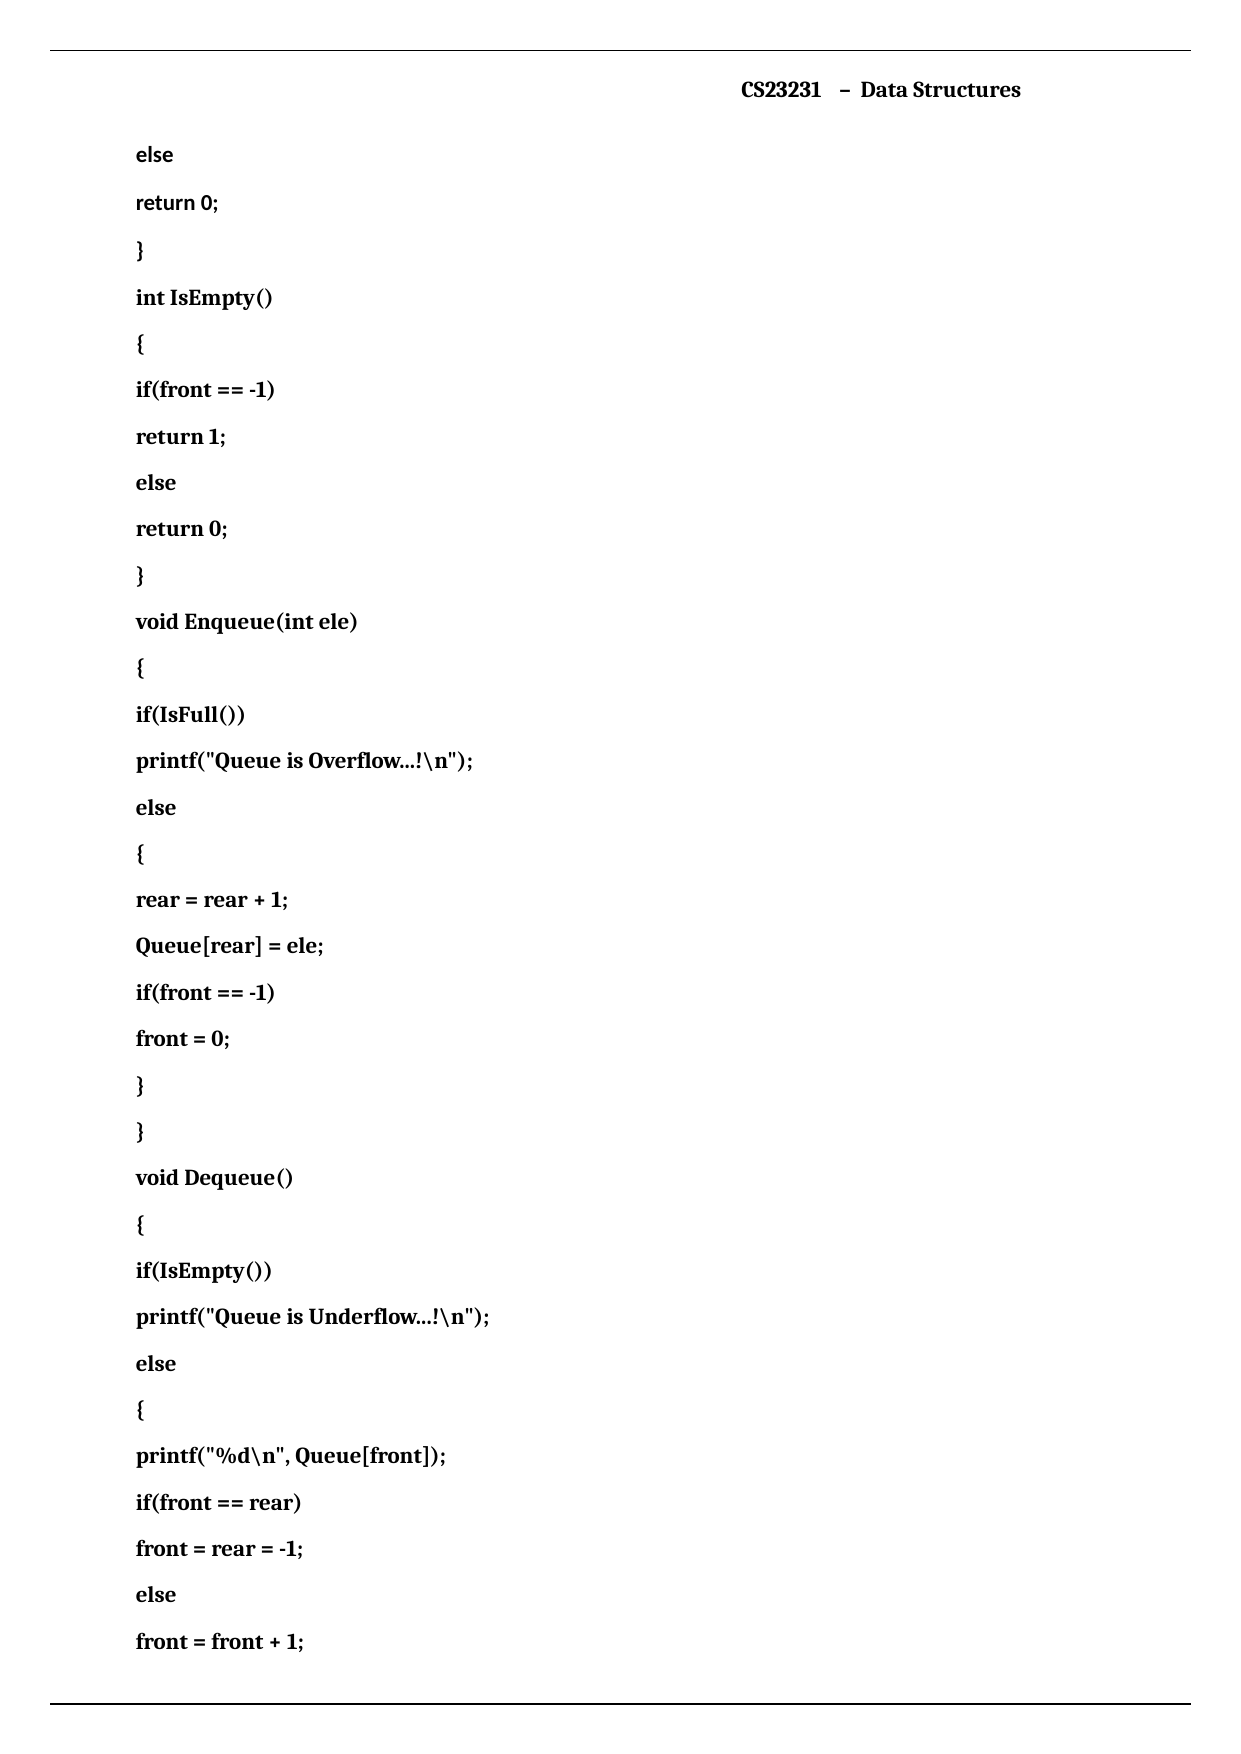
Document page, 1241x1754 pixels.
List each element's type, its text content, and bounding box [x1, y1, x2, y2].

text int IsEmpty() [136, 284, 1132, 311]
text void Enqueue(int ele) [136, 609, 1132, 635]
text printf("Queue is Underflow...!\n"); [136, 1304, 1132, 1331]
text return 0; [136, 516, 1132, 542]
text Queue[rear] = ele; [136, 933, 1132, 960]
text front = 0; [136, 1026, 1132, 1052]
text if(front == -1) [136, 377, 1132, 403]
text if(IsFull()) [136, 702, 1132, 728]
text printf("Queue is Overflow...!\n"); [136, 748, 1132, 774]
text else [136, 1351, 1132, 1377]
text if(front == rear) [136, 1489, 1132, 1516]
text } [136, 236, 1132, 264]
text } [136, 1119, 1132, 1145]
text } [136, 562, 1132, 589]
text } [136, 1072, 1132, 1099]
text return 0; [136, 188, 1132, 216]
text void Dequeue() [136, 1165, 1132, 1191]
picture [739, 71, 1093, 103]
text rear = rear + 1; [136, 887, 1132, 913]
text { [136, 1397, 1132, 1423]
text if(front == -1) [136, 980, 1132, 1006]
text { [136, 1211, 1132, 1238]
text front = front + 1; [136, 1629, 1132, 1655]
text else [136, 794, 1132, 821]
text else [136, 1582, 1132, 1609]
text { [136, 655, 1132, 682]
text front = rear = -1; [136, 1536, 1132, 1562]
text { [136, 841, 1132, 867]
text if(IsEmpty()) [136, 1258, 1132, 1284]
text { [136, 331, 1132, 357]
text printf("%d\n", Queue[front]); [136, 1443, 1132, 1469]
text else [136, 470, 1132, 496]
text return 1; [136, 423, 1132, 450]
text else [136, 140, 1132, 168]
